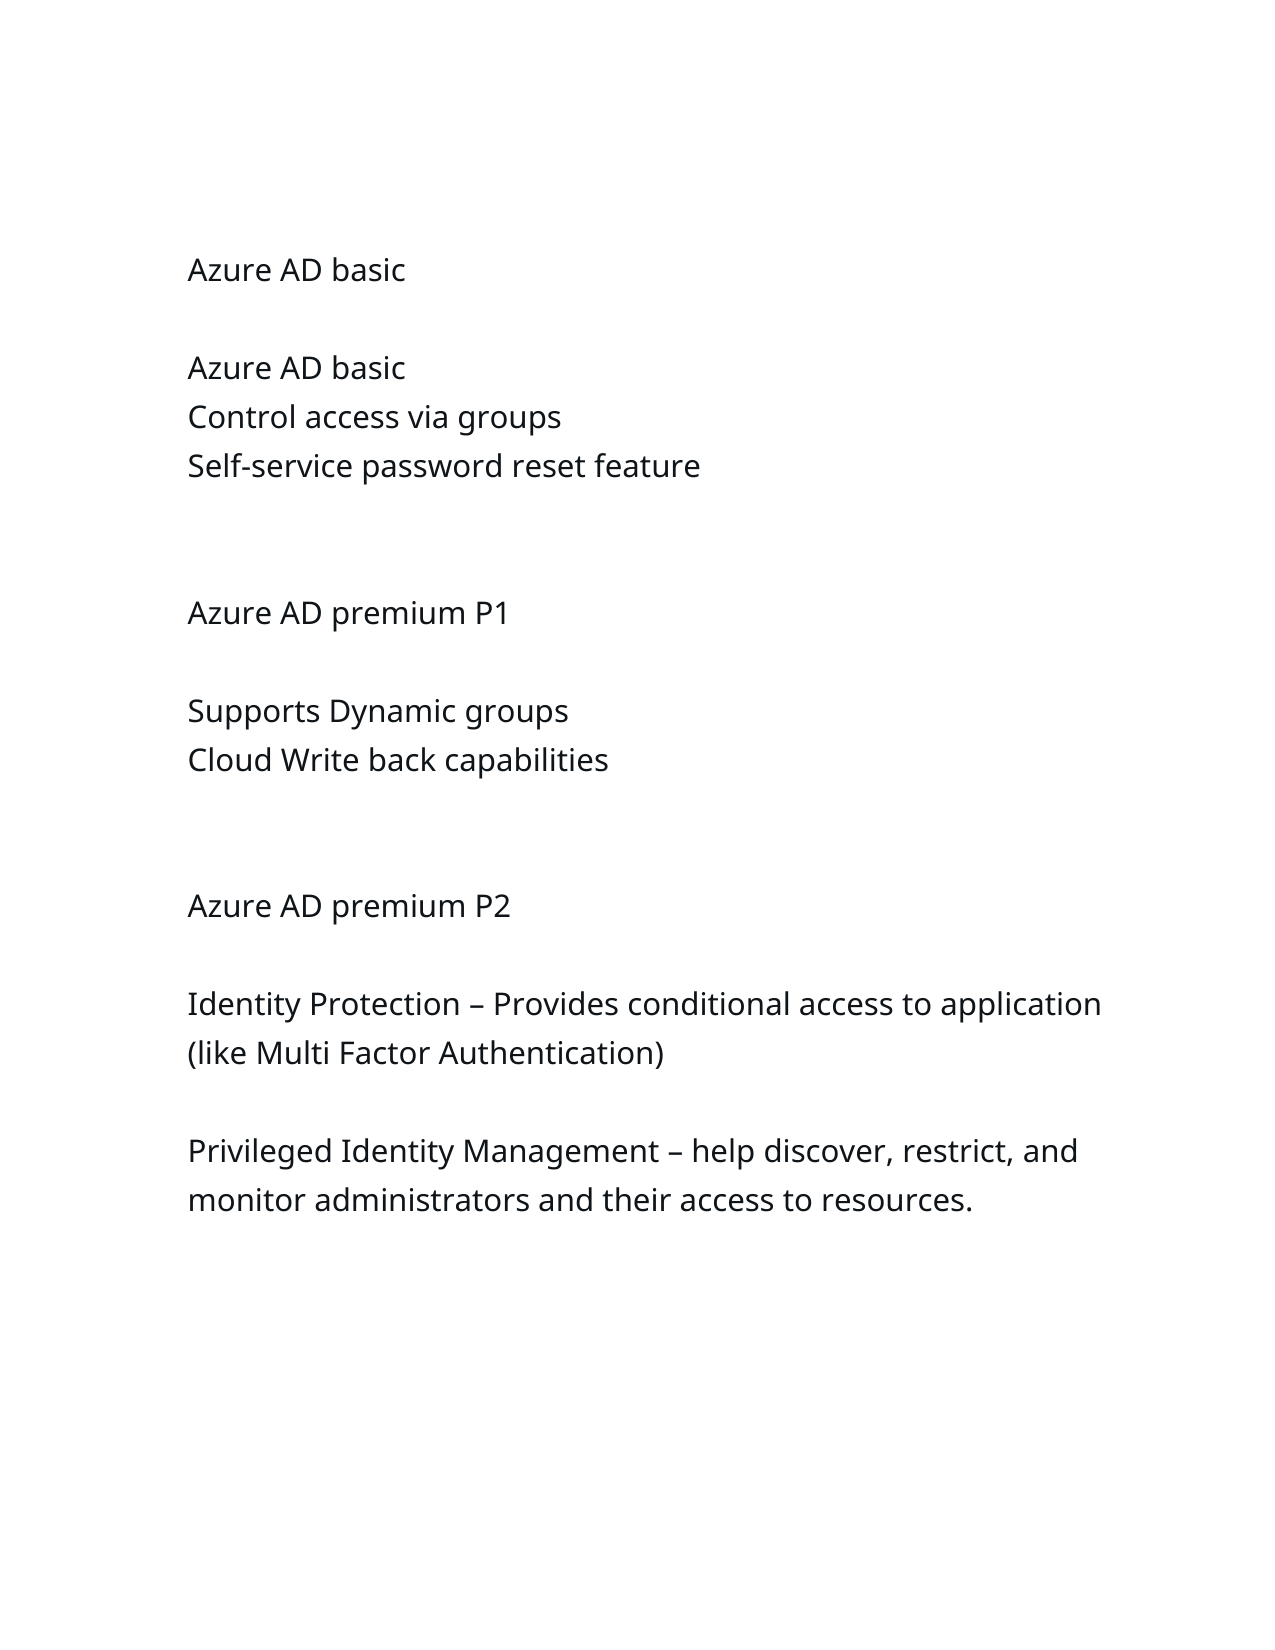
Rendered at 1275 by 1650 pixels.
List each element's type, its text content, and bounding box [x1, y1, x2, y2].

text Azure AD basic [187, 248, 1125, 291]
text Azure AD premium P1 [187, 591, 1125, 633]
text Self-service password reset feature [187, 444, 1125, 486]
text Privileged Identity Management – help discover, restrict, and monitor administrators and their access to resources. [187, 1129, 1125, 1221]
text Azure AD premium P2 [187, 884, 1125, 927]
text Cloud Write back capabilities [187, 737, 1125, 780]
text Azure AD basic [187, 346, 1125, 388]
text Identity Protection – Provides conditional access to application (like Multi Factor Authentication) [187, 982, 1125, 1074]
text Control access via groups [187, 395, 1125, 437]
text Supports Dynamic groups [187, 688, 1125, 731]
